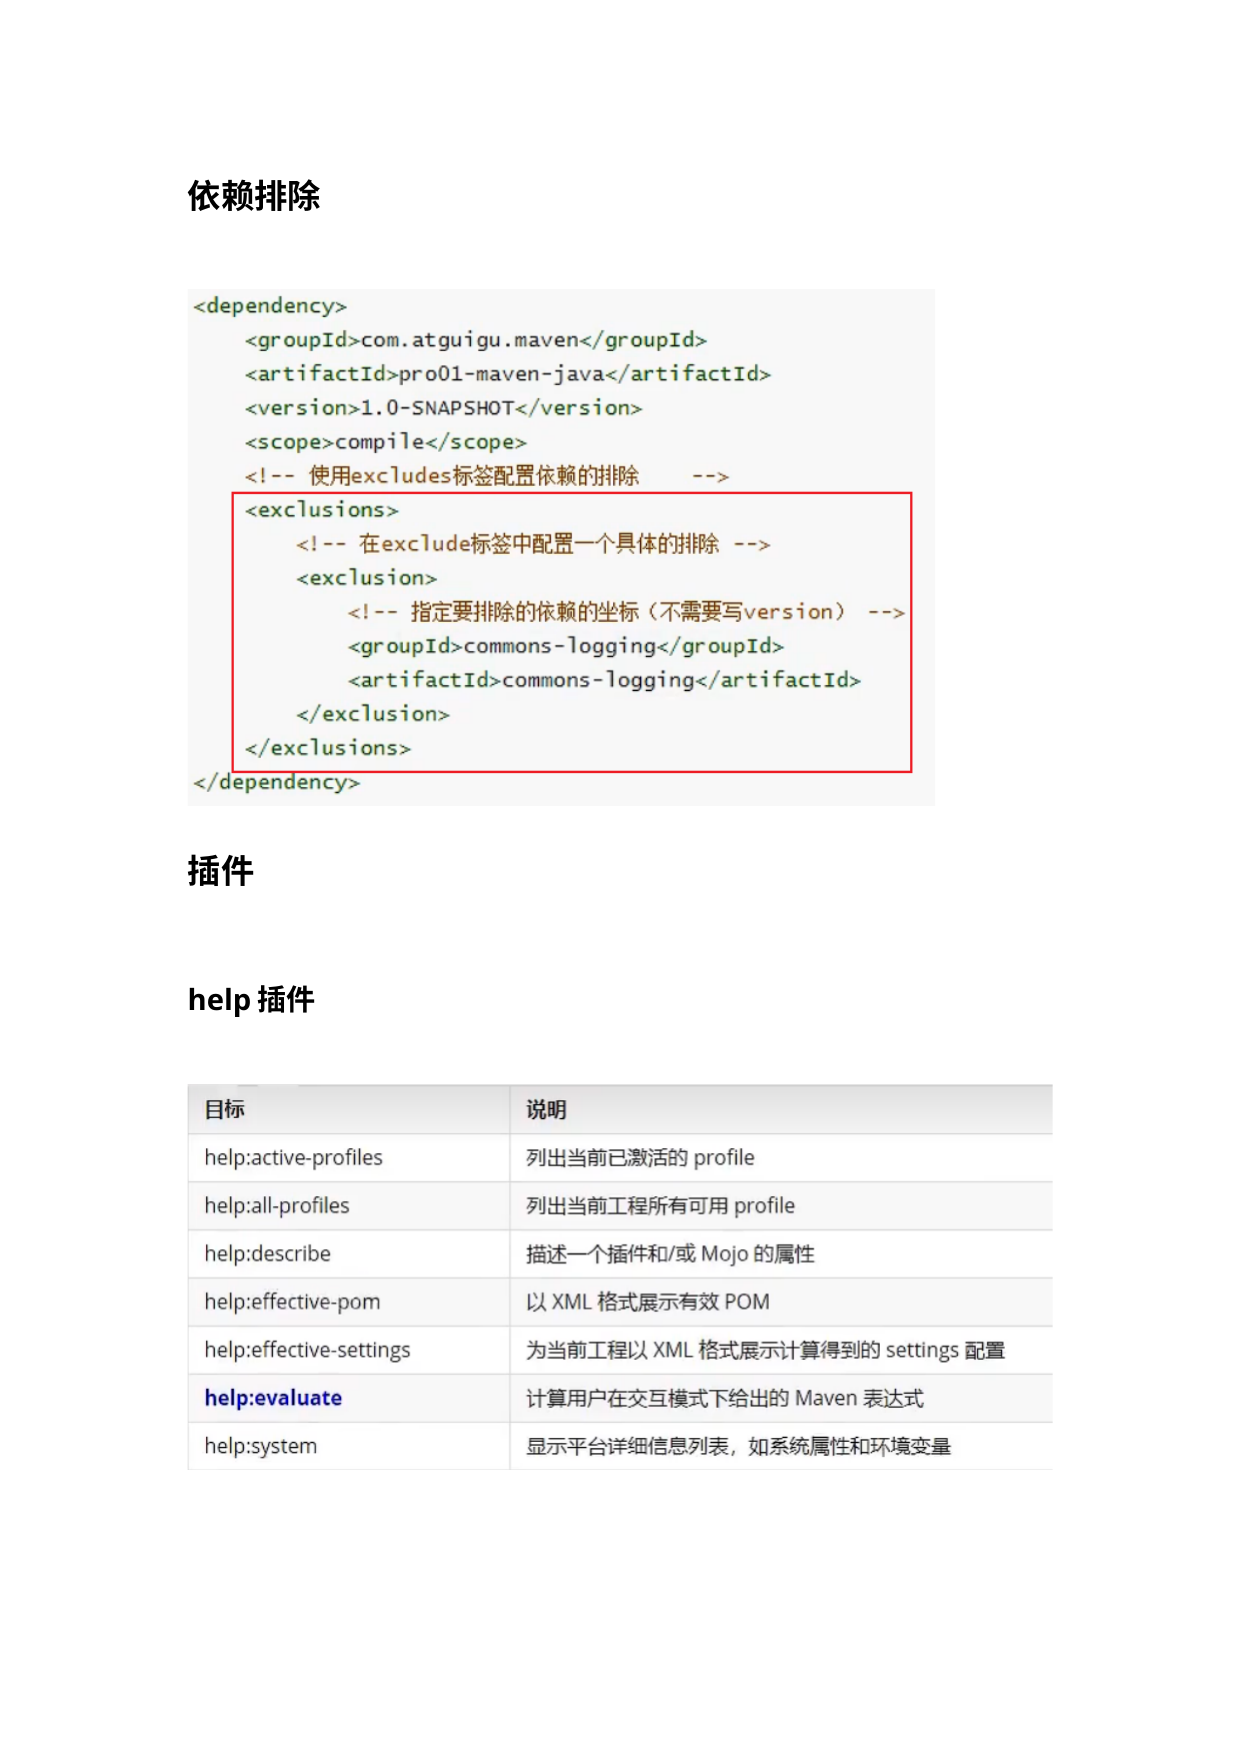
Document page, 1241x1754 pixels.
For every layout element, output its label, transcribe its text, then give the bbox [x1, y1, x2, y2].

subtitle help插件 [187, 966, 1053, 1031]
subtitle 依赖排除 [187, 162, 1053, 227]
subtitle 插件 [187, 836, 1053, 901]
picture [187, 1084, 1053, 1470]
picture [187, 289, 936, 806]
